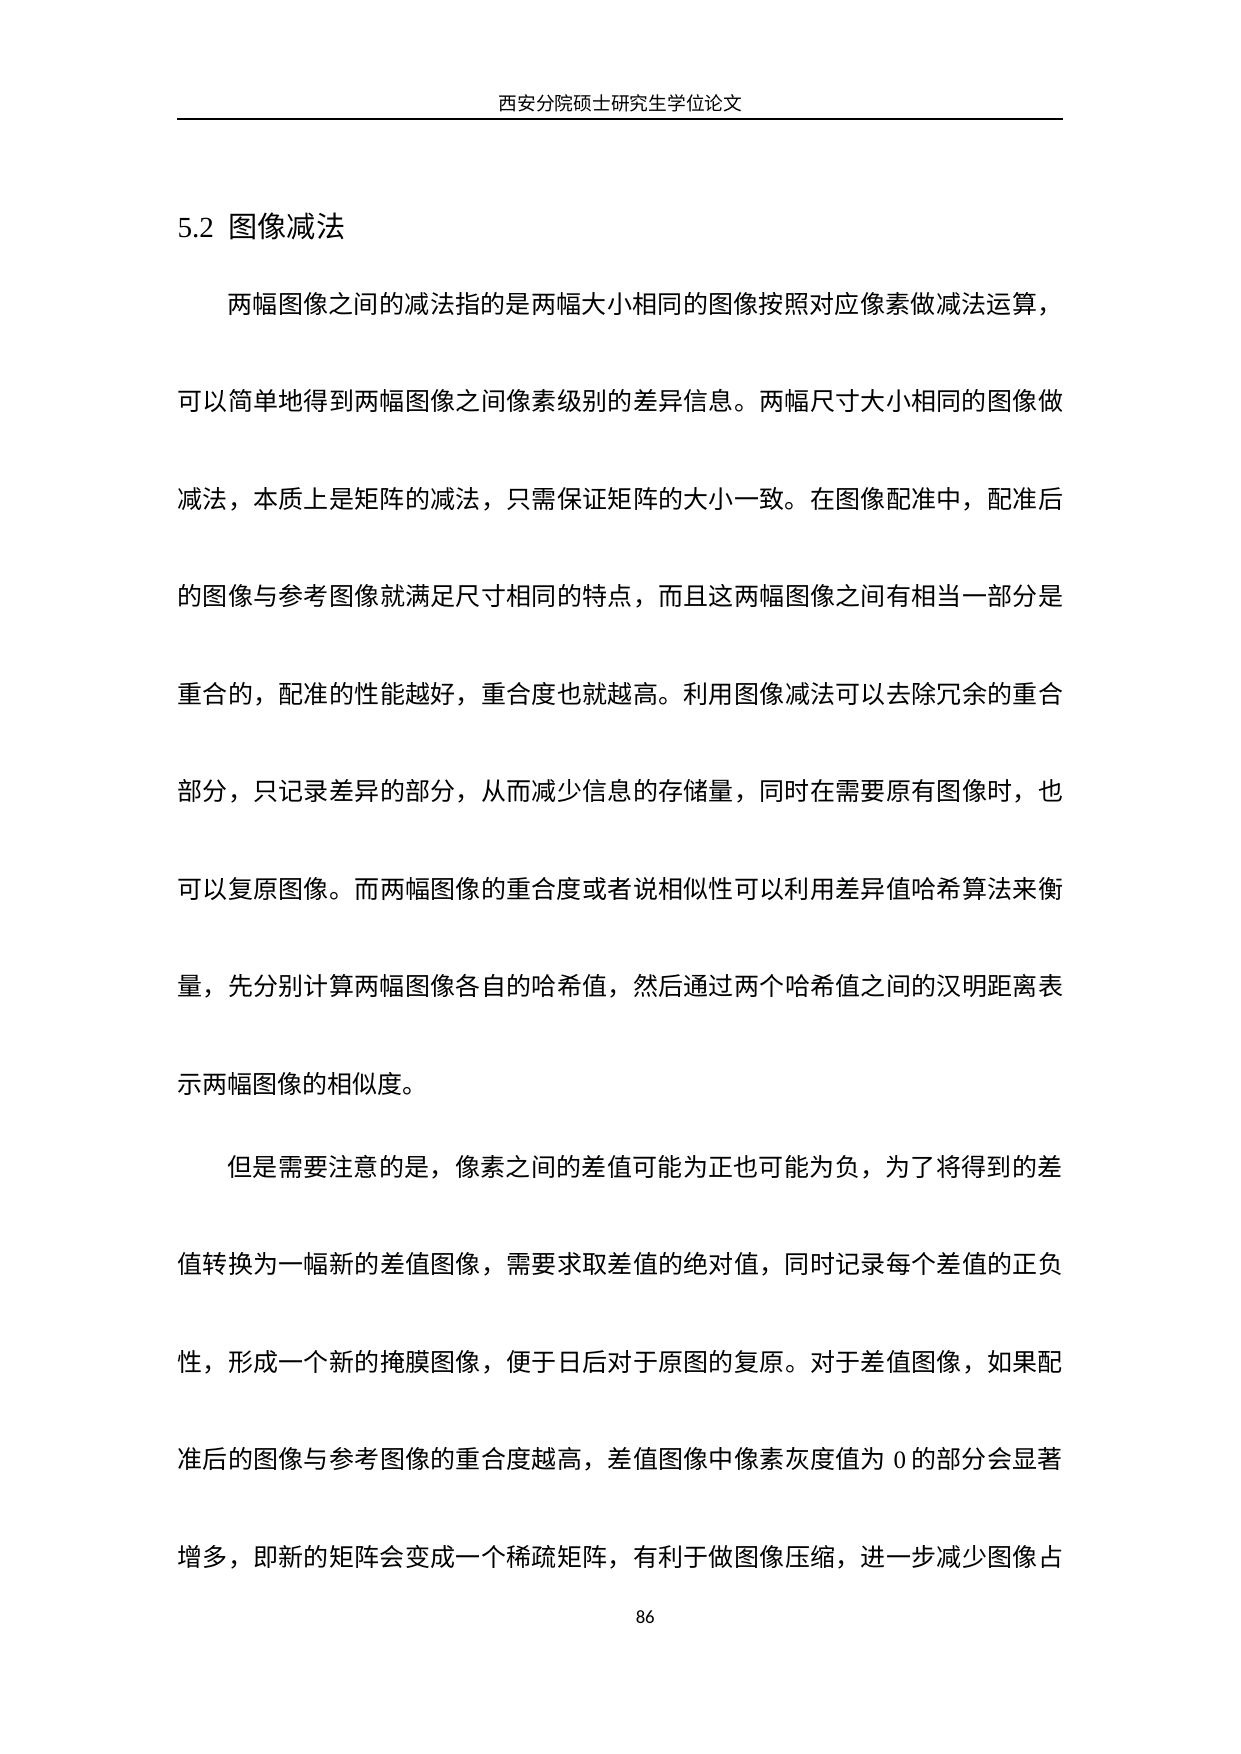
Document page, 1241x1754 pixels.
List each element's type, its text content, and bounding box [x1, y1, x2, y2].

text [177, 1133, 1063, 1588]
text 两幅图像之间的减法指的是两幅大小相同的图像按照对应像素做减法运算，可以简单地得到两幅图像之间像素级别的差异信息。两幅尺寸大小相同的图像做减法，本质上是矩阵的减法，只需保证矩阵的大小一致。在图像配准中，配准后的图像与参考图像就满足尺寸相同的特点，而且这两幅图像之间有相当一部分是重合的，配准的性能越好，重合度也就越高。利用图像减法可以去除冗余的重合部分，只记录差异的部分，从而减少信息的存储量，同时在需要原有图像时，也可以复原图像。而两幅图像的重合度或者说相似性可以利用差异值哈希算法来衡量，先分别计算两幅图像各自的哈希值，然后通过两个哈希值之间的汉明距离表示两幅图像的相似度。 [177, 270, 1063, 1115]
subtitle 5.2 图像减法 [177, 192, 1063, 257]
